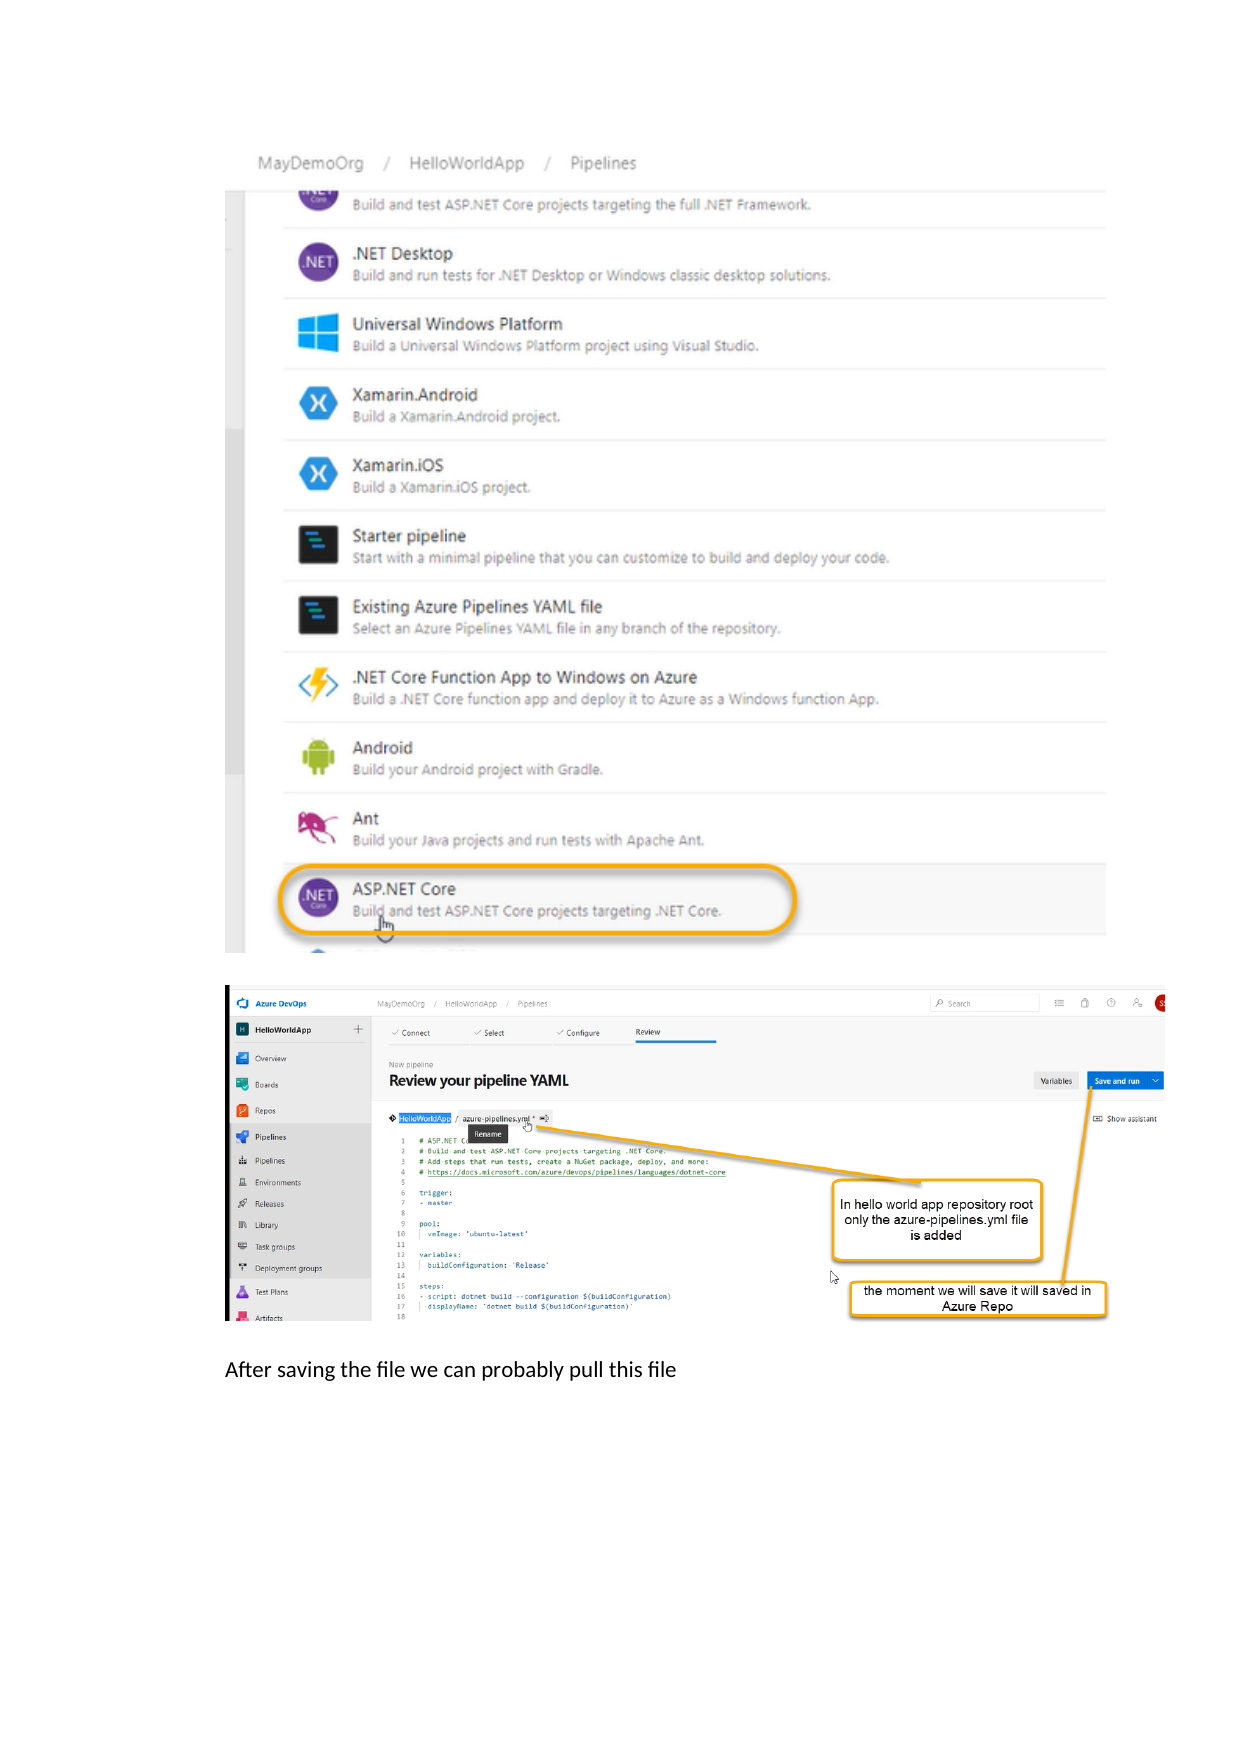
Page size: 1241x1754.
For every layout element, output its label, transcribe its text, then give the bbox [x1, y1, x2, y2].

list After saving the file we can probably pull this file [225, 1355, 1090, 1383]
picture [225, 985, 1166, 1323]
picture [225, 150, 1107, 953]
